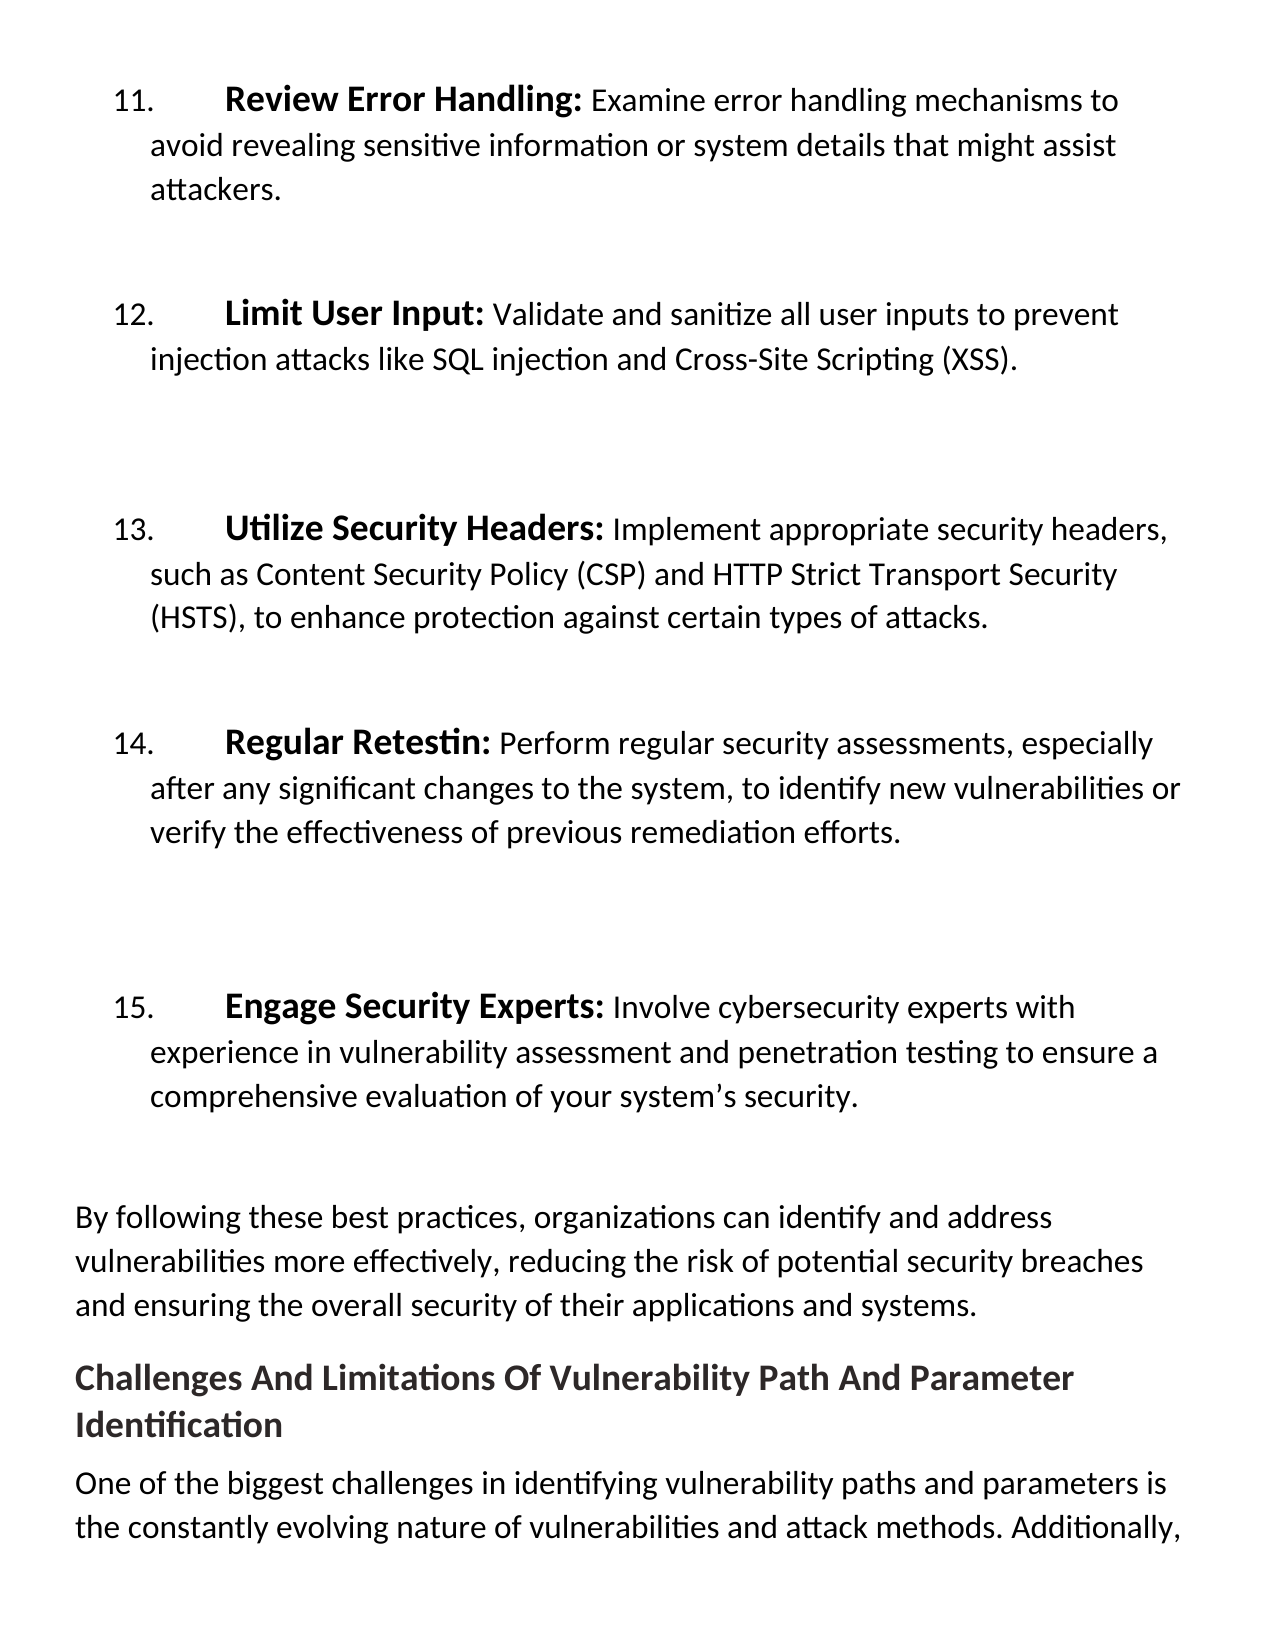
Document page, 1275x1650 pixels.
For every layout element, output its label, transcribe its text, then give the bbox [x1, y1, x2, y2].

list Review Error Handling: Examine error handling mechanisms to avoid revealing sensitive information or system details that might assist attackers. [112, 75, 1200, 209]
list Engage Security Experts: Involve cybersecurity experts with experience in vulnerability assessment and penetration testing to ensure a comprehensive evaluation of your system’s security. [112, 982, 1200, 1115]
list Limit User Input: Validate and sanitize all user inputs to prevent injection attacks like SQL injection and Cross-Site Scripting (XSS). [112, 289, 1200, 379]
list Utilize Security Headers: Implement appropriate security headers, such as Content Security Policy (CSP) and HTTP Strict Transport Security (HSTS), to enhance protection against certain types of attacks. [112, 503, 1200, 637]
subtitle Challenges And Limitations Of Vulnerability Path And Parameter Identification [75, 1353, 1200, 1446]
list Regular Retestin: Perform regular security assessments, especially after any significant changes to the system, to identify new vulnerabilities or verify the effectiveness of previous remediation efforts. [112, 718, 1200, 852]
text By following these best practices, organizations can identify and address vulnerabilities more effectively, reducing the risk of potential security breaches and ensuring the overall security of their applications and systems. [75, 1196, 1200, 1324]
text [75, 1462, 1200, 1547]
